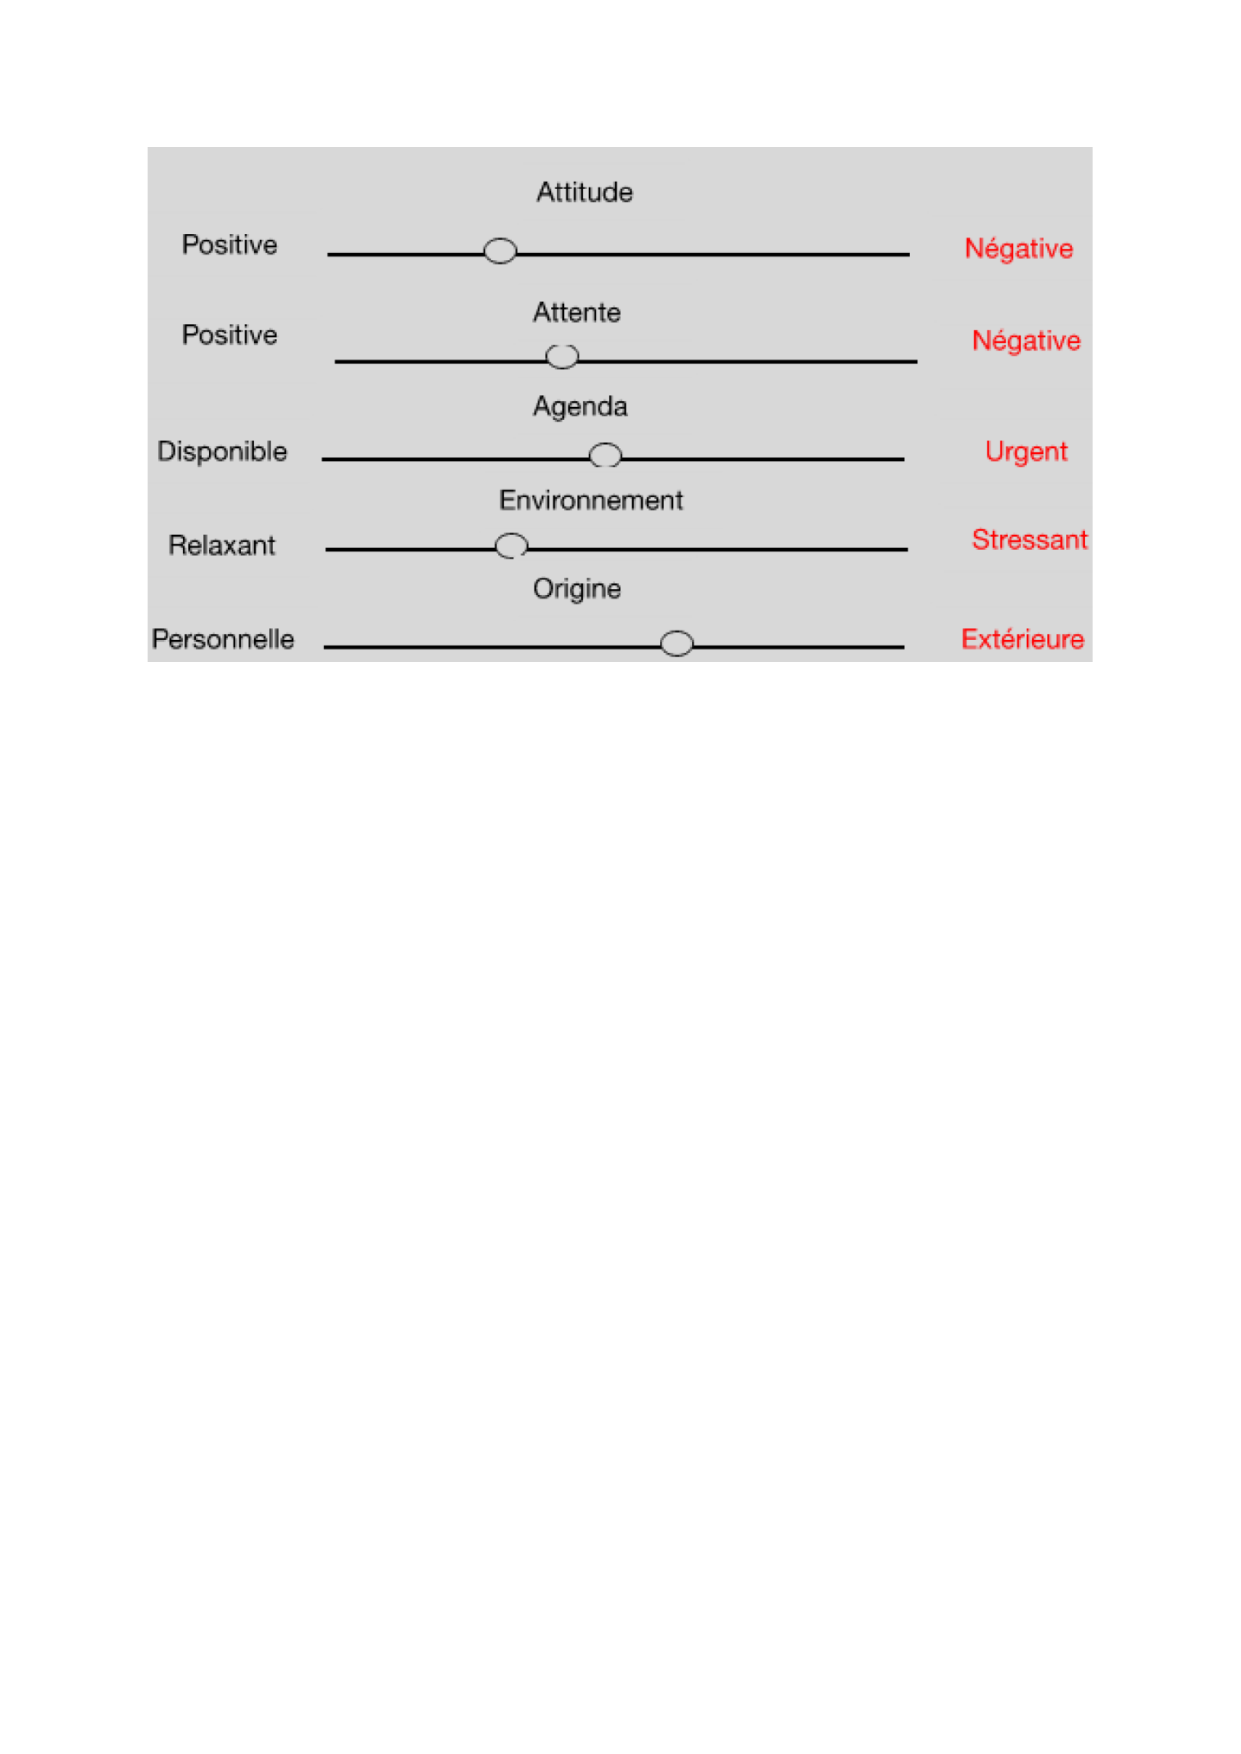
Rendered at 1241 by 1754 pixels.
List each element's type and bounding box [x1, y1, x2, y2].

picture [147, 147, 1093, 662]
